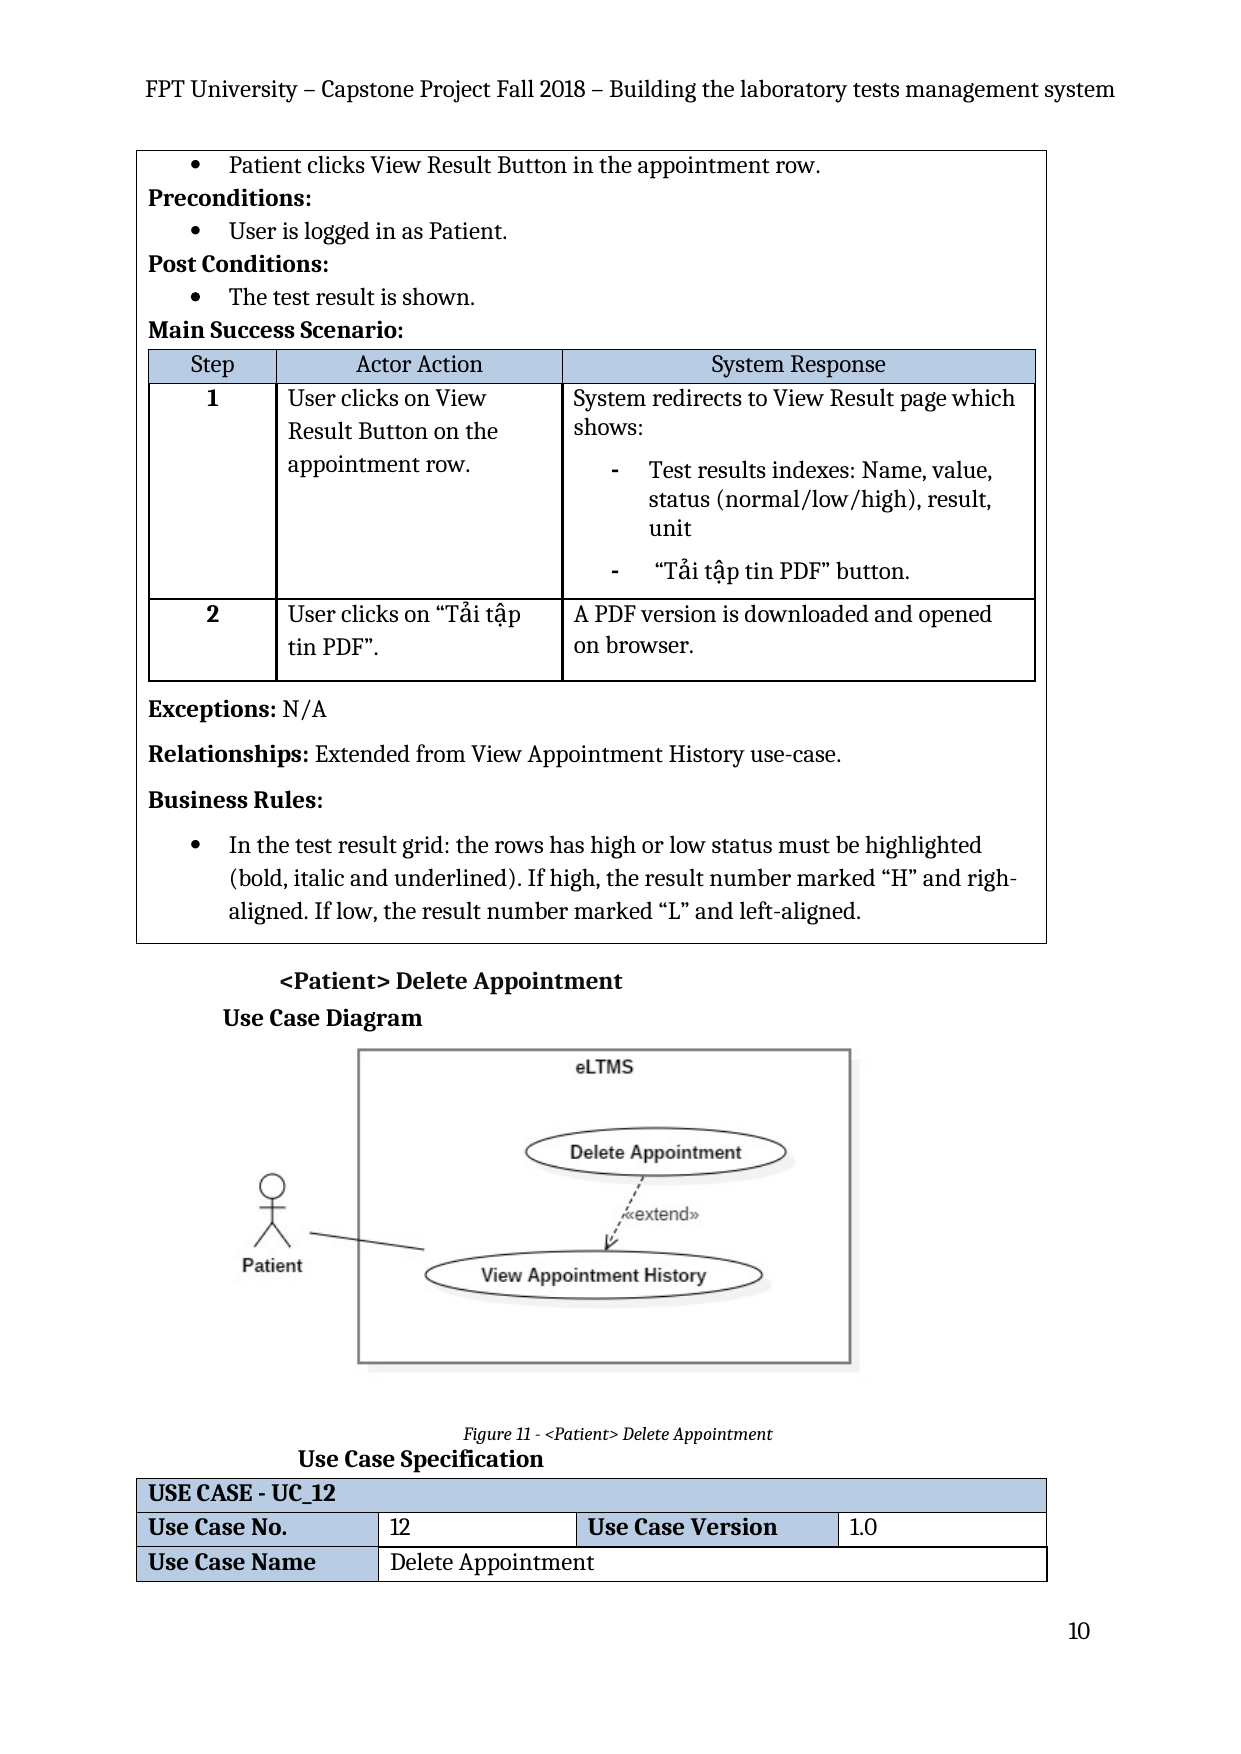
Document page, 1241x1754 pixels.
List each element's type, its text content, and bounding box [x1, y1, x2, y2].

table_cell Use Case Name [137, 1547, 378, 1581]
table_header USE CASE - UC_12 [137, 1479, 1046, 1512]
text Use Case Specification [223, 1444, 1090, 1473]
picture [222, 1037, 906, 1419]
table_cell Use Case No. [137, 1513, 378, 1546]
table_cell 12 [379, 1513, 576, 1546]
table_cell Use Case Version [577, 1513, 838, 1546]
table_cell 1.0 [839, 1513, 1046, 1546]
list <Patient> Delete Appointment [279, 967, 1090, 996]
text Use Case Diagram [148, 1004, 1090, 1033]
table_cell Delete Appointment [379, 1548, 1046, 1581]
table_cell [137, 151, 1046, 943]
